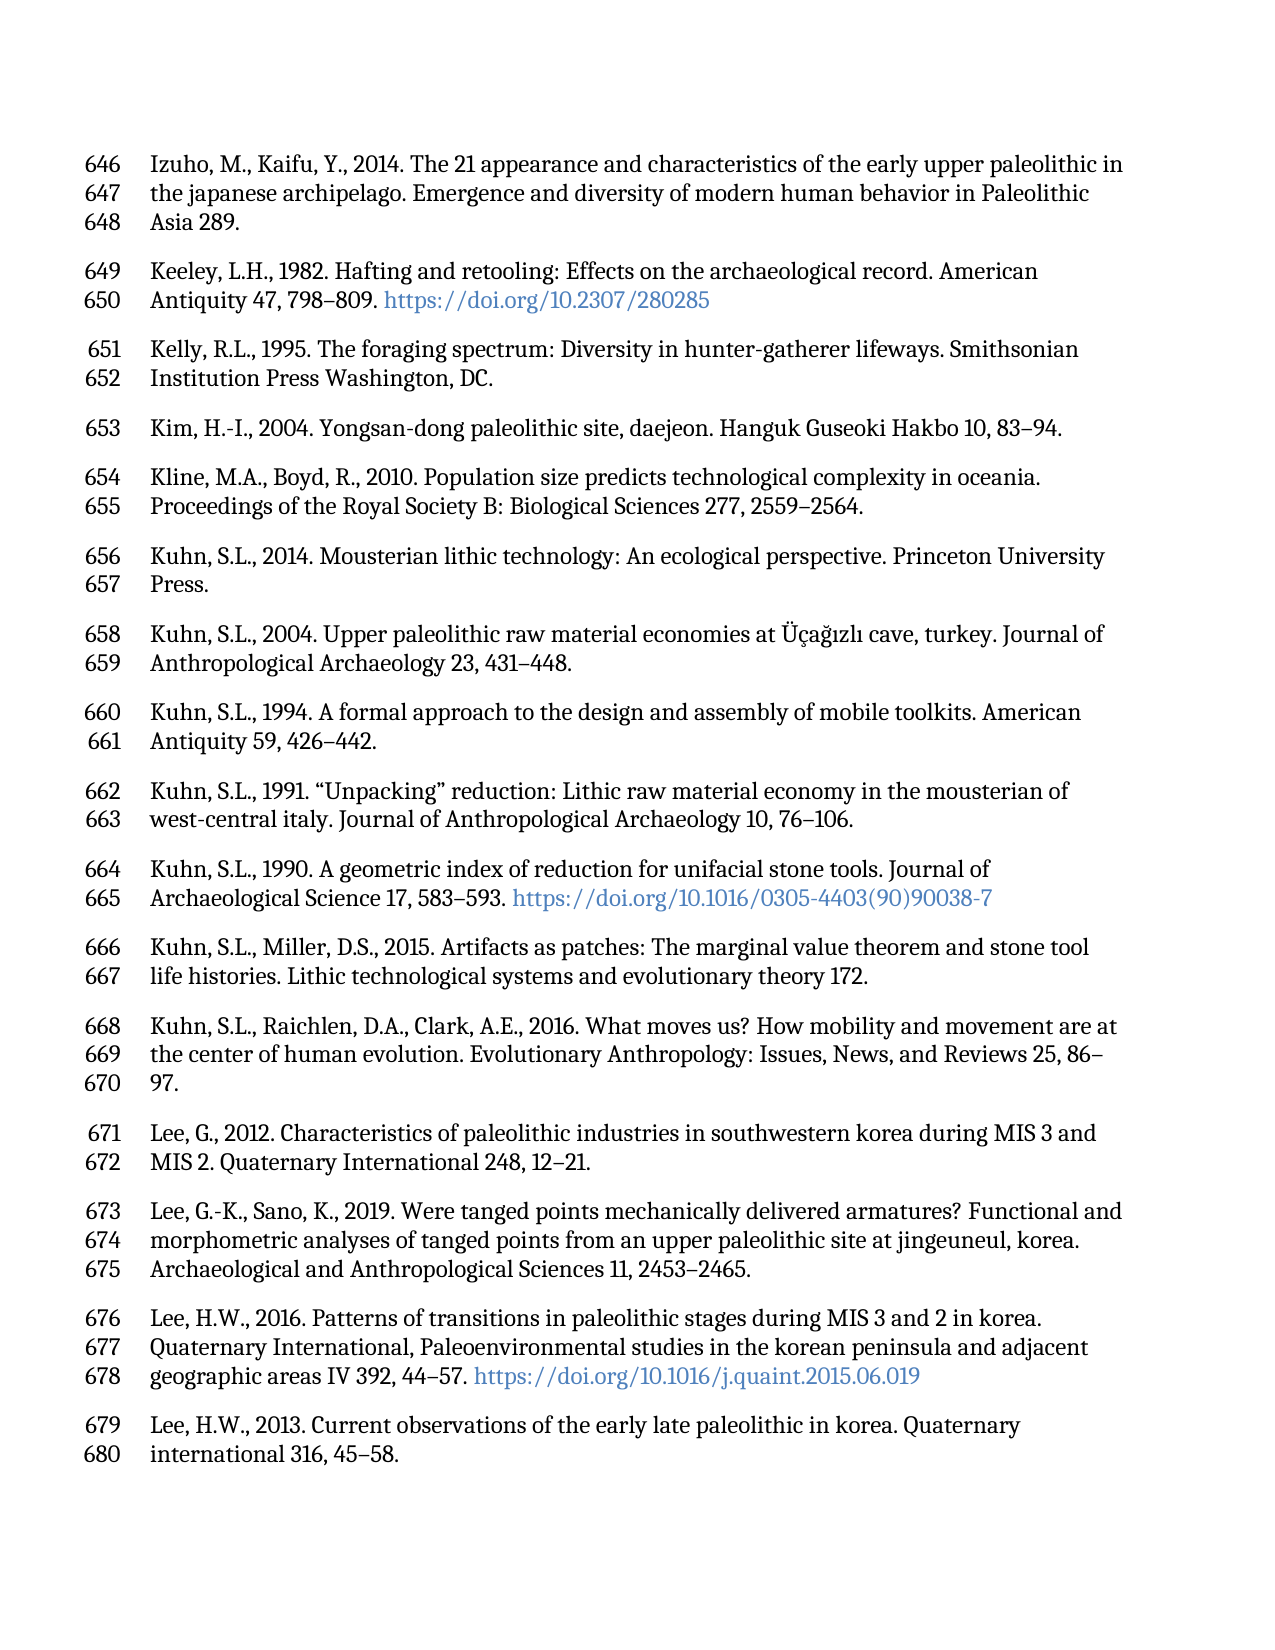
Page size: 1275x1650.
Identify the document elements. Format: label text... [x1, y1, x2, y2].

text Kuhn, S.L., 1991. “Unpacking” reduction: Lithic raw material economy in the mousterian of west-central italy. Journal of Anthropological Archaeology 10, 76–106. [150, 777, 1125, 834]
text Lee, H.W., 2013. Current observations of the early late paleolithic in korea. Quaternary international 316, 45–58. [150, 1411, 1125, 1469]
text Kim, H.-I., 2004. Yongsan-dong paleolithic site, daejeon. Hanguk Guseoki Hakbo 10, 83–94. [150, 414, 1125, 442]
text Kuhn, S.L., Raichlen, D.A., Clark, A.E., 2016. What moves us? How mobility and movement are at the center of human evolution. Evolutionary Anthropology: Issues, News, and Reviews 25, 86–97. [150, 1012, 1125, 1098]
text Kelly, R.L., 1995. The foraging spectrum: Diversity in hunter-gatherer lifeways. Smithsonian Institution Press Washington, DC. [150, 335, 1125, 393]
text Kuhn, S.L., 2004. Upper paleolithic raw material economies at Üçağızlı cave, turkey. Journal of Anthropological Archaeology 23, 431–448. [150, 620, 1125, 677]
text Keeley, L.H., 1982. Hafting and retooling: Effects on the archaeological record. American Antiquity 47, 798–809. https://doi.org/10.2307/280285 [150, 257, 1125, 314]
text Kline, M.A., Boyd, R., 2010. Population size predicts technological complexity in oceania. Proceedings of the Royal Society B: Biological Sciences 277, 2559–2564. [150, 463, 1125, 521]
text Lee, H.W., 2016. Patterns of transitions in paleolithic stages during MIS 3 and 2 in korea. Quaternary International, Paleoenvironmental studies in the korean peninsula and adjacent geographic areas IV 392, 44–57. https://doi.org/10.1016/j.quaint.2015.06.019 [150, 1304, 1125, 1390]
text Izuho, M., Kaifu, Y., 2014. The 21 appearance and characteristics of the early upper paleolithic in the japanese archipelago. Emergence and diversity of modern human behavior in Paleolithic Asia 289. [150, 150, 1125, 236]
text Lee, G.-K., Sano, K., 2019. Were tanged points mechanically delivered armatures? Functional and morphometric analyses of tanged points from an upper paleolithic site at jingeuneul, korea. Archaeological and Anthropological Sciences 11, 2453–2465. [150, 1197, 1125, 1283]
text Lee, G., 2012. Characteristics of paleolithic industries in southwestern korea during MIS 3 and MIS 2. Quaternary International 248, 12–21. [150, 1119, 1125, 1176]
text Kuhn, S.L., 1990. A geometric index of reduction for unifacial stone tools. Journal of Archaeological Science 17, 583–593. https://doi.org/10.1016/0305-4403(90)90038-7 [150, 855, 1125, 912]
text Kuhn, S.L., 2014. Mousterian lithic technology: An ecological perspective. Princeton University Press. [150, 542, 1125, 599]
text Kuhn, S.L., Miller, D.S., 2015. Artifacts as patches: The marginal value theorem and stone tool life histories. Lithic technological systems and evolutionary theory 172. [150, 933, 1125, 991]
text Kuhn, S.L., 1994. A formal approach to the design and assembly of mobile toolkits. American Antiquity 59, 426–442. [150, 698, 1125, 756]
